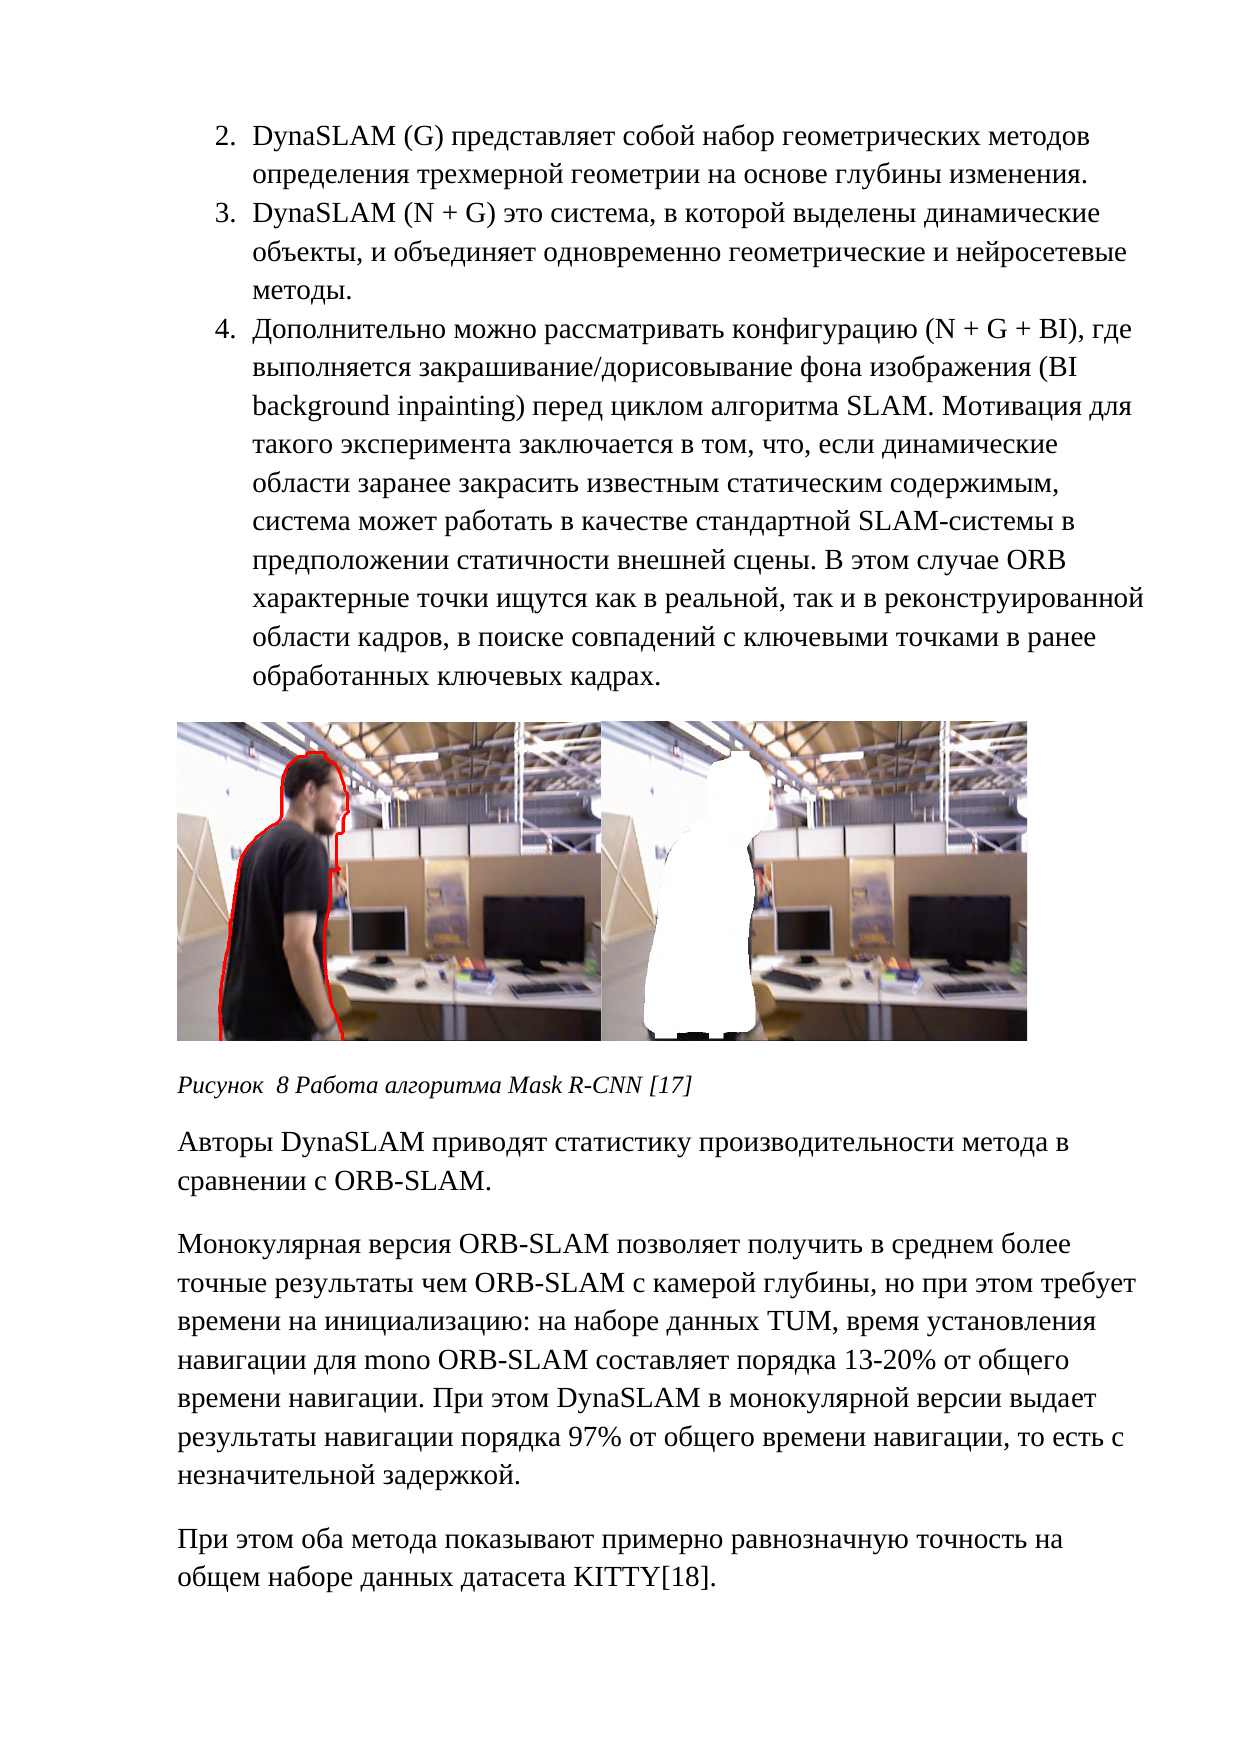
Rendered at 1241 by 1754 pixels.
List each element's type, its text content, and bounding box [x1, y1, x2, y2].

text Монокулярная версия ORB-SLAM позволяет получить в среднем более точные результаты чем ORB-SLAM с камерой глубины, но при этом требует времени на инициализацию: на наборе данных TUM, время установления навигации для mono ORB-SLAM составляет порядка 13-20% от общего времени навигации. При этом DynaSLAM в монокулярной версии выдает результаты навигации порядка 97% от общего времени навигации, то есть с незначительной задержкой. [177, 1226, 1152, 1491]
picture [177, 721, 1028, 1041]
list Дополнительно можно рассматривать конфигурацию (N + G + BI), где выполняется закрашивание/дорисовывание фона изображения (BI background inpainting) перед циклом алгоритма SLAM. Мотивация для такого эксперимента заключается в том, что, если динамические области заранее закрасить известным статическим содержимым, система может работать в качестве стандартной SLAM-системы в предположении статичности внешней сцены. В этом случае ORB характерные точки ищутся как в реальной, так и в реконструированной области кадров, в поиске совпадений с ключевыми точками в ранее обработанных ключевых кадрах. [214, 311, 1152, 691]
list DynaSLAM (N + G) это система, в которой выделены динамические объекты, и объединяет одновременно геометрические и нейросетевые методы. [214, 195, 1152, 306]
text Рисунок 8 Работа алгоритма Mask R-CNN [17] [177, 1070, 1152, 1099]
list DynaSLAM (G) представляет собой набор геометрических методов определения трехмерной геометрии на основе глубины изменения. [214, 118, 1152, 190]
text При этом оба метода показывают примерно равнозначную точность на общем наборе данных датасета KITTY[18]. [177, 1521, 1152, 1593]
text Авторы DynaSLAM приводят статистику производительности метода в сравнении с ORB-SLAM. [177, 1124, 1152, 1196]
